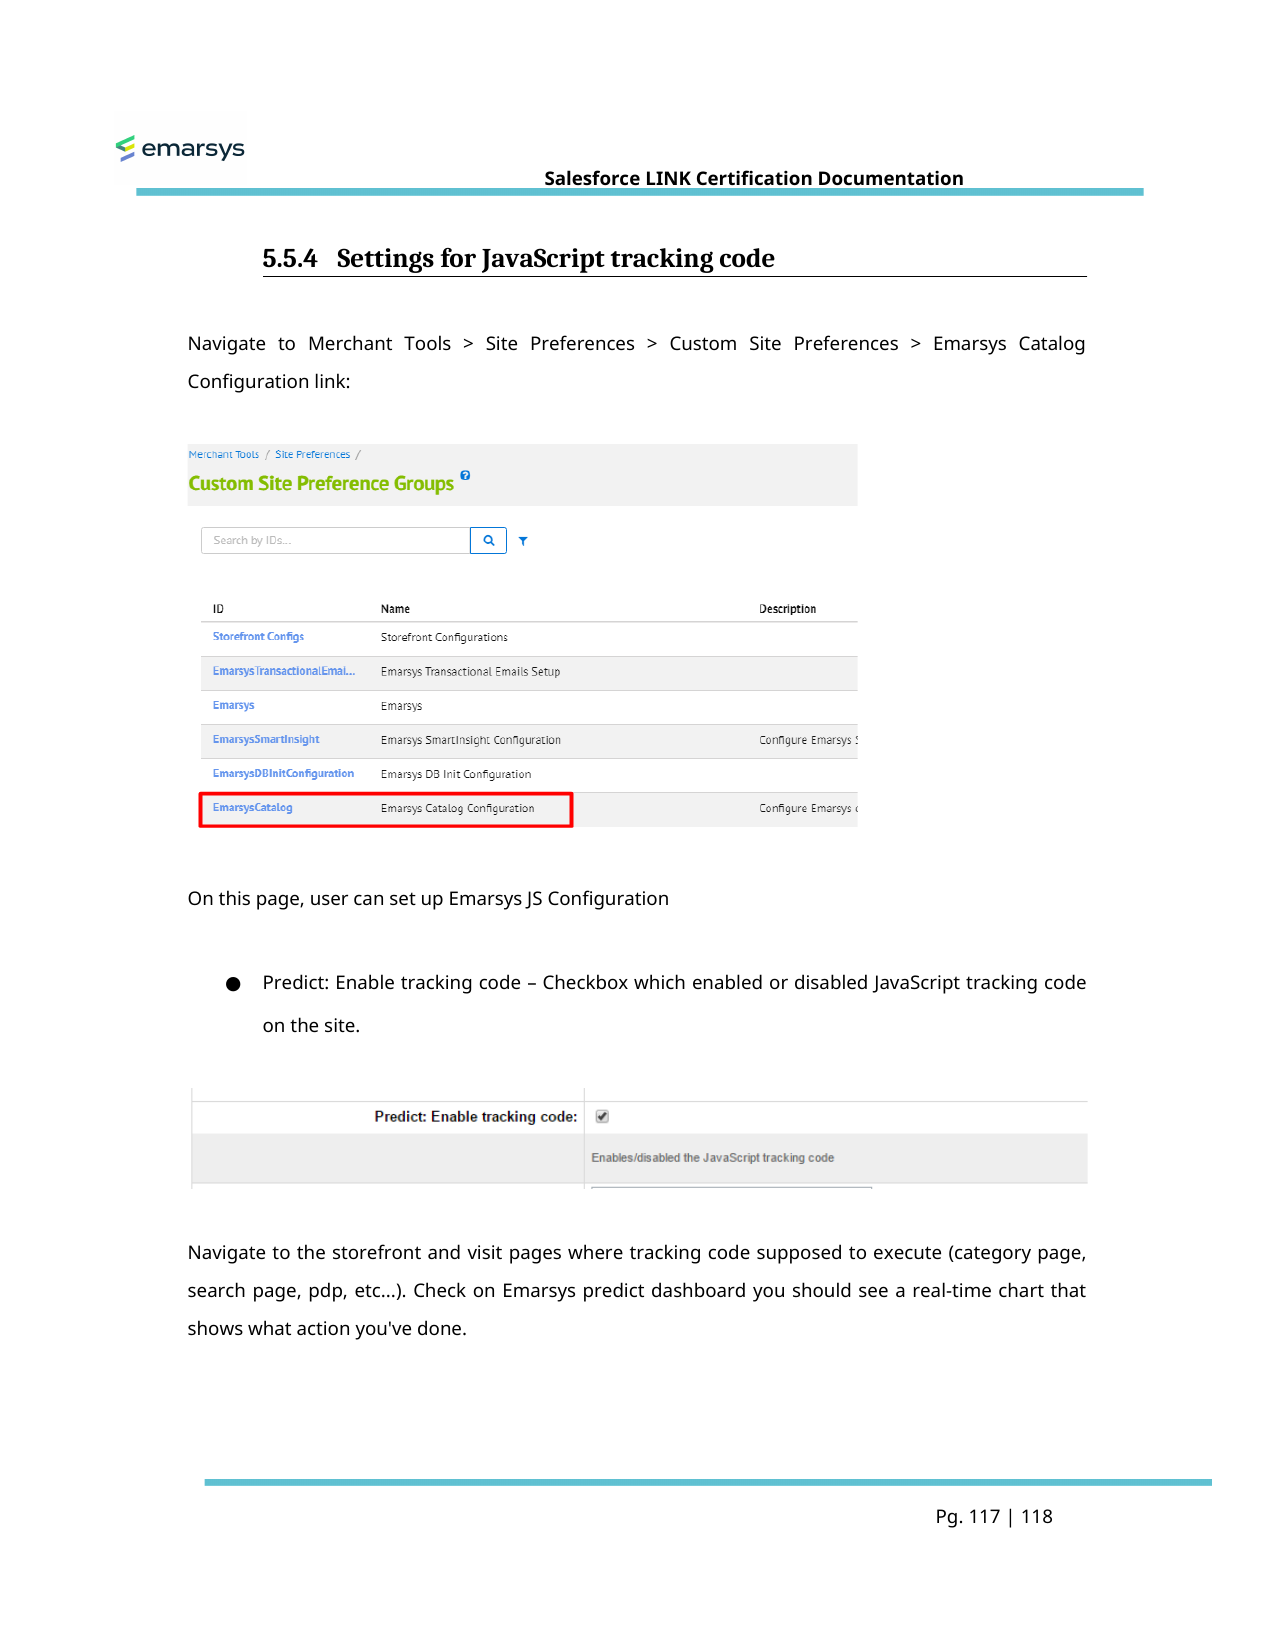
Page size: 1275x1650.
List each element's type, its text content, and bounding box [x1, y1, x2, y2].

subtitle Settings for JavaScript tracking code [262, 243, 1087, 277]
picture [187, 1088, 1088, 1189]
picture [187, 444, 858, 836]
text On this page, user can set up Emarsys JS Configuration [187, 886, 1087, 911]
picture [113, 111, 247, 185]
picture [136, 188, 1144, 196]
text Navigate to Merchant Tools > Site Preferences > Custom Site Preferences > Emarsys Catalog Configuration link: [187, 330, 1087, 394]
picture [204, 1479, 1212, 1486]
list Predict: Enable tracking code – Checkbox which enabled or disabled JavaScript tracking code on the site. [225, 961, 1087, 1038]
text Navigate to the storefront and visit pages where tracking code supposed to execute (category page, search page, pdp, etc...). Check on Emarsys predict dashboard you should see a real-time chart that shows what action you've done. [187, 1239, 1087, 1341]
